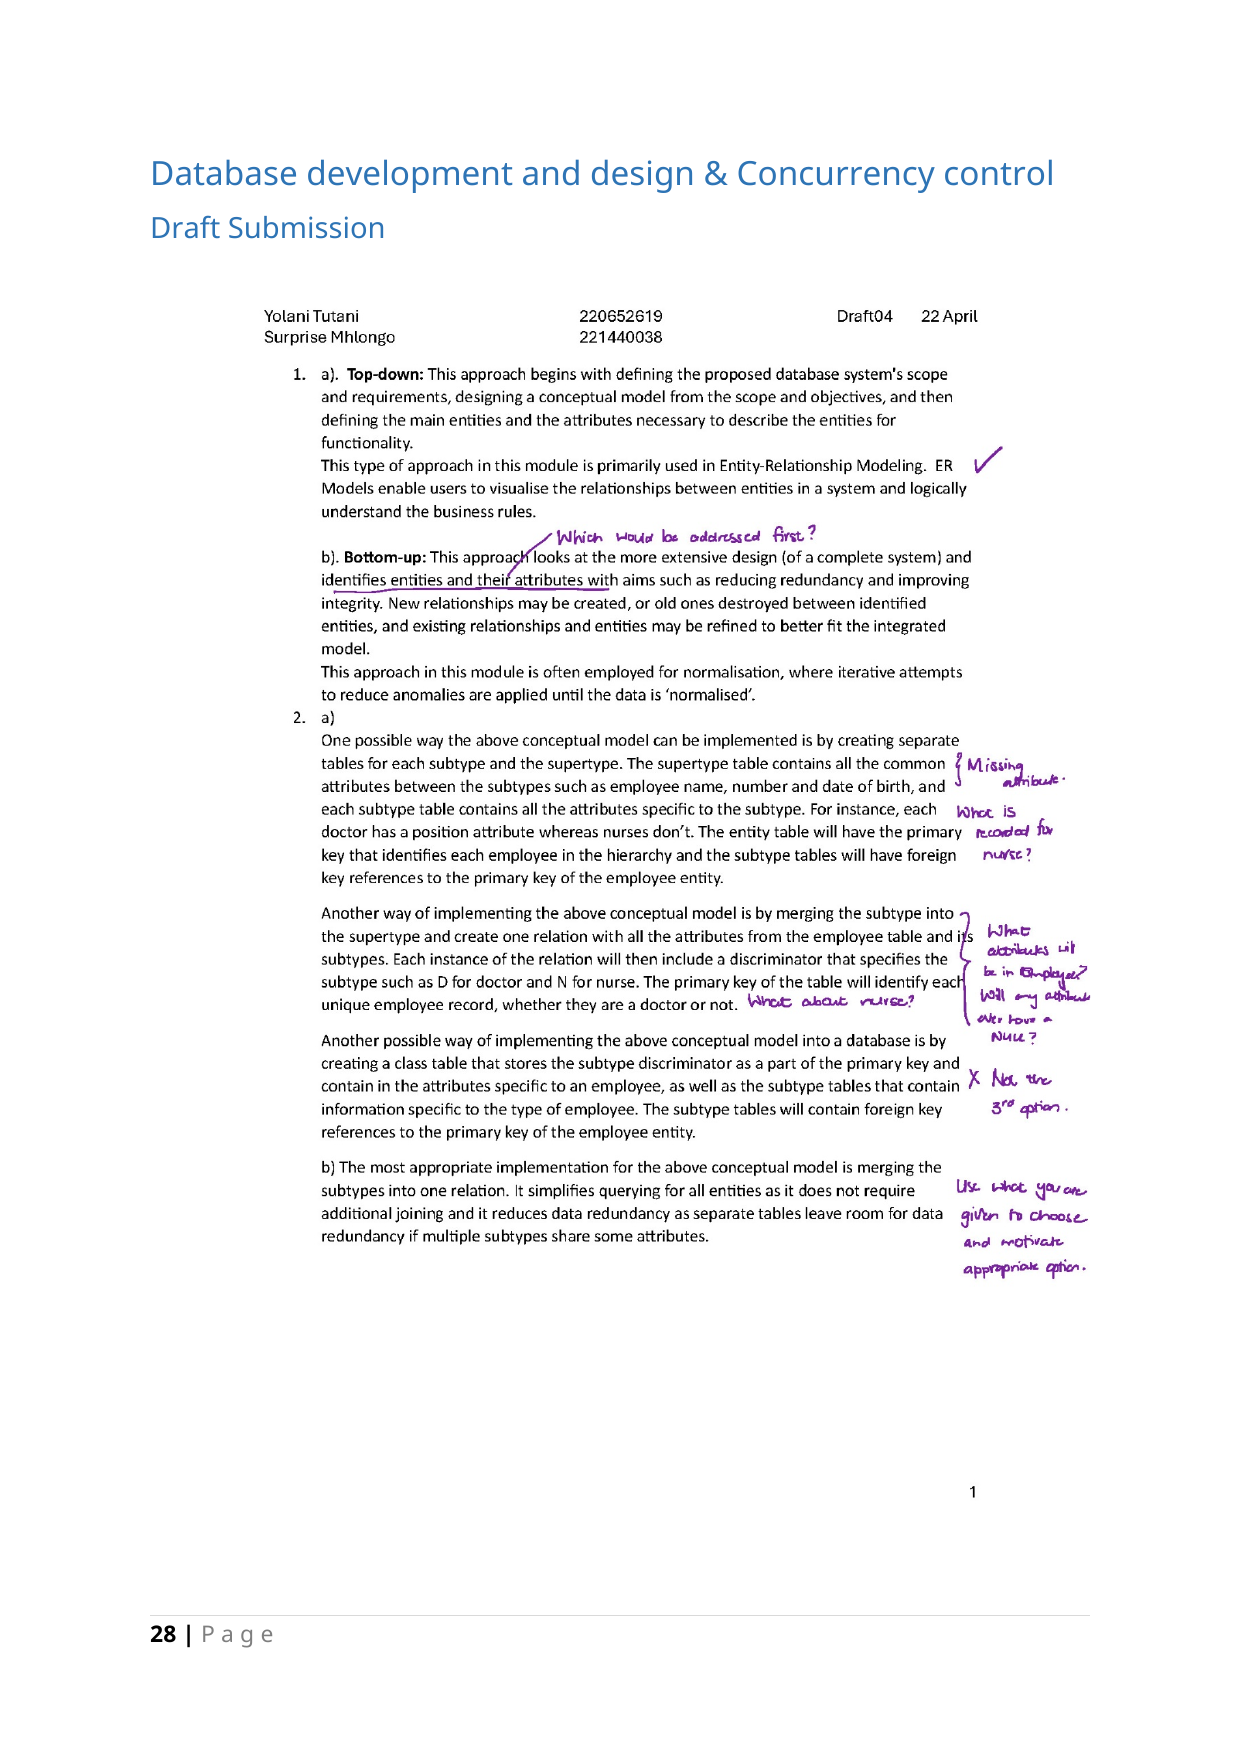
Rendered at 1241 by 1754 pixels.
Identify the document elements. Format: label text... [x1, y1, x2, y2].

picture [150, 249, 1091, 1579]
subtitle Database development and design & Concurrency control [150, 150, 1090, 195]
text Draft Submission [150, 207, 1090, 249]
